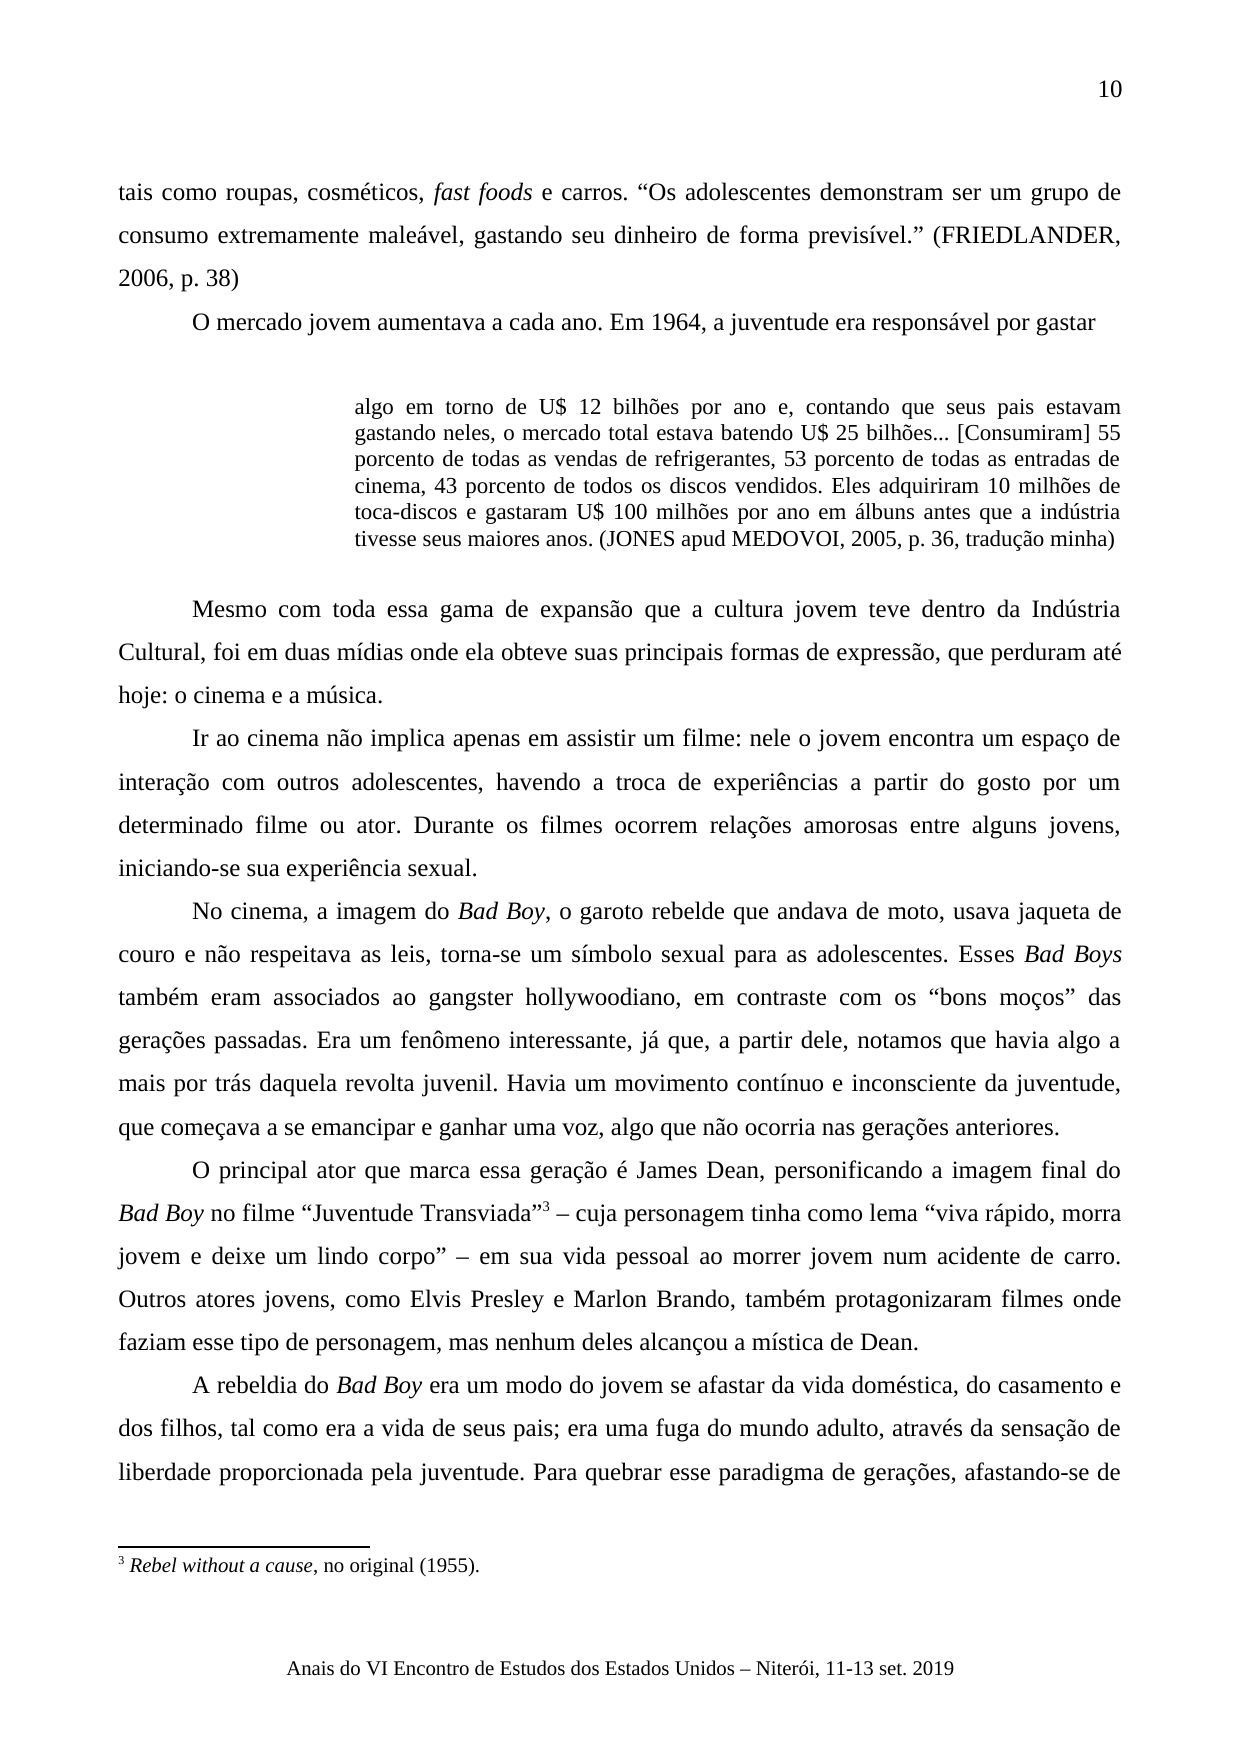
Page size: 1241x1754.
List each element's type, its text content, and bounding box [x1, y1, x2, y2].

text No cinema, a imagem do Bad Boy, o garoto rebelde que andava de moto, usava jaqueta de couro e não respeitava as leis, torna-se um símbolo sexual para as adolescentes. Esses Bad Boys também eram associados ao gangster hollywoodiano, em contraste com os “bons moços” das gerações passadas. Era um fenômeno interessante, já que, a partir dele, notamos que havia algo a mais por trás daquela revolta juvenil. Havia um movimento contínuo e inconsciente da juventude, que começava a se emancipar e ganhar uma voz, algo que não ocorria nas gerações anteriores. [118, 896, 1122, 1140]
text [118, 177, 1122, 292]
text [118, 1370, 1122, 1485]
text Ir ao cinema não implica apenas em assistir um filme: nele o jovem encontra um espaço de interação com outros adolescentes, havendo a troca de experiências a partir do gosto por um determinado filme ou ator. Durante os filmes ocorrem relações amorosas entre alguns jovens, iniciando-se sua experiência sexual. [118, 723, 1122, 882]
text O mercado jovem aumentava a cada ano. Em 1964, a juventude era responsável por gastar [118, 307, 1122, 335]
text Mesmo com toda essa gama de expansão que a cultura jovem teve dentro da Indústria Cultural, foi em duas mídias onde ela obteve suas principais formas de expressão, que perduram até hoje: o cinema e a música. [118, 594, 1122, 709]
text algo em torno de U$ 12 bilhões por ano e, contando que seus pais estavam gastando neles, o mercado total estava batendo U$ 25 bilhões... [Consumiram] 55 porcento de todas as vendas de refrigerantes, 53 porcento de todas as entradas de cinema, 43 porcento de todos os discos vendidos. Eles adquiriram 10 milhões de toca-discos e gastaram U$ 100 milhões por ano em álbuns antes que a indústria tivesse seus maiores anos. (JONES apud MEDOVOI, 2005, p. 36, tradução minha) [354, 393, 1122, 551]
text O principal ator que marca essa geração é James Dean, personificando a imagem final do Bad Boy no filme “Juventude Transviada” – cuja personagem tinha como lema “viva rápido, morra jovem e deixe um lindo corpo” – em sua vida pessoal ao morrer jovem num acidente de carro. Outros atores jovens, como Elvis Presley e Marlon Brando, também protagonizaram filmes onde faziam esse tipo de personagem, mas nenhum deles alcançou a mística de Dean. [118, 1155, 1122, 1356]
